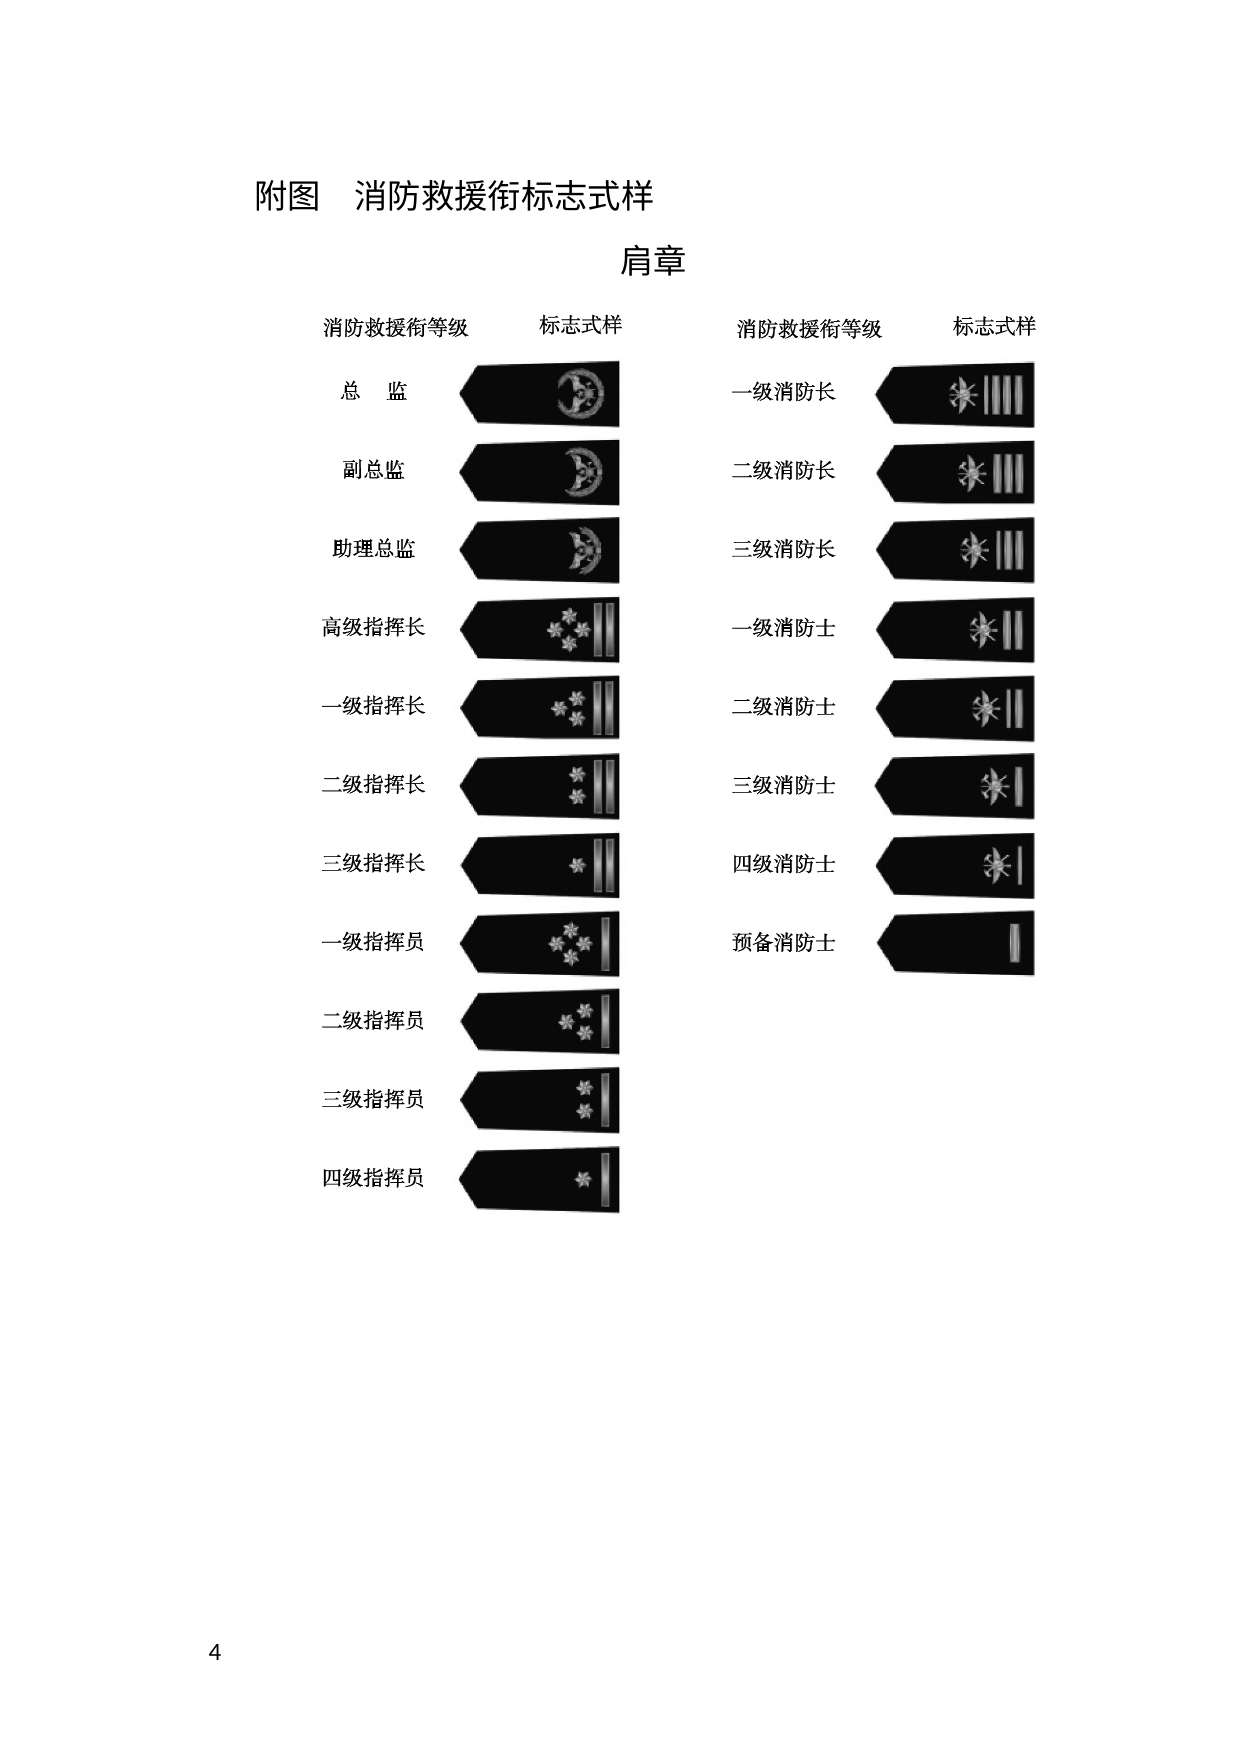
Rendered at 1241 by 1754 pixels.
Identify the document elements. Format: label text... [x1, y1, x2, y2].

text 肩章 [187, 227, 1053, 292]
text 附图 消防救援衔标志式样 [187, 162, 1053, 227]
